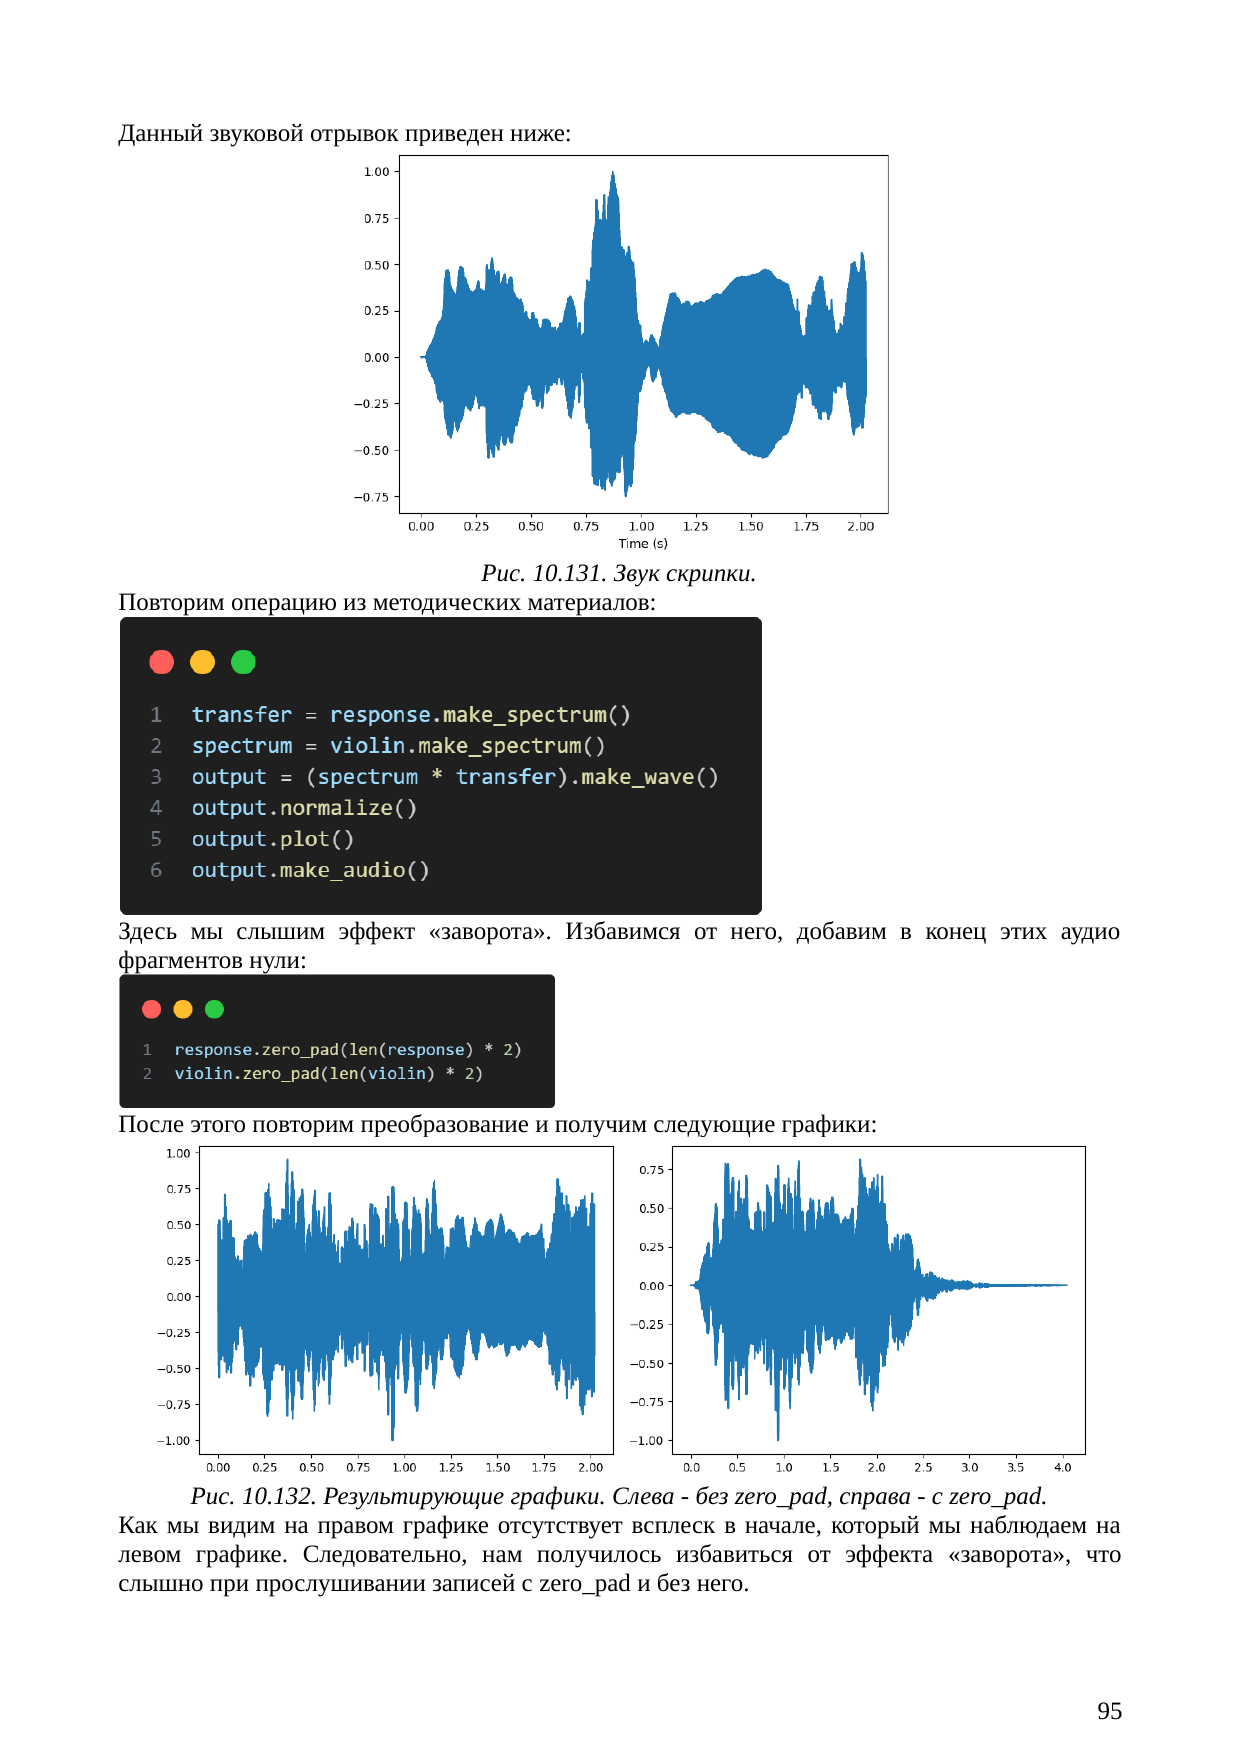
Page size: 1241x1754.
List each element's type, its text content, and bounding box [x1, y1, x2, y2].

text После этого повторим преобразование и получим следующие графики: [118, 1109, 1122, 1138]
picture [118, 973, 556, 1109]
text Повторим операцию из методических материалов: [118, 587, 1122, 616]
picture [147, 1137, 1093, 1482]
text Здесь мы слышим эффект «заворота». Избавимся от него, добавим в конец этих аудио фрагментов нули: [118, 916, 1122, 973]
picture [118, 615, 763, 916]
text Данный звуковой отрывок приведен ниже: [118, 118, 1122, 147]
text Как мы видим на правом графике отсутствует всплеск в начале, который мы наблюдаем на левом графике. Следовательно, нам получилось избавиться от эффекта «заворота», что слышно при прослушивании записей с zero_pad и без него. [118, 1510, 1122, 1596]
picture [344, 146, 896, 559]
